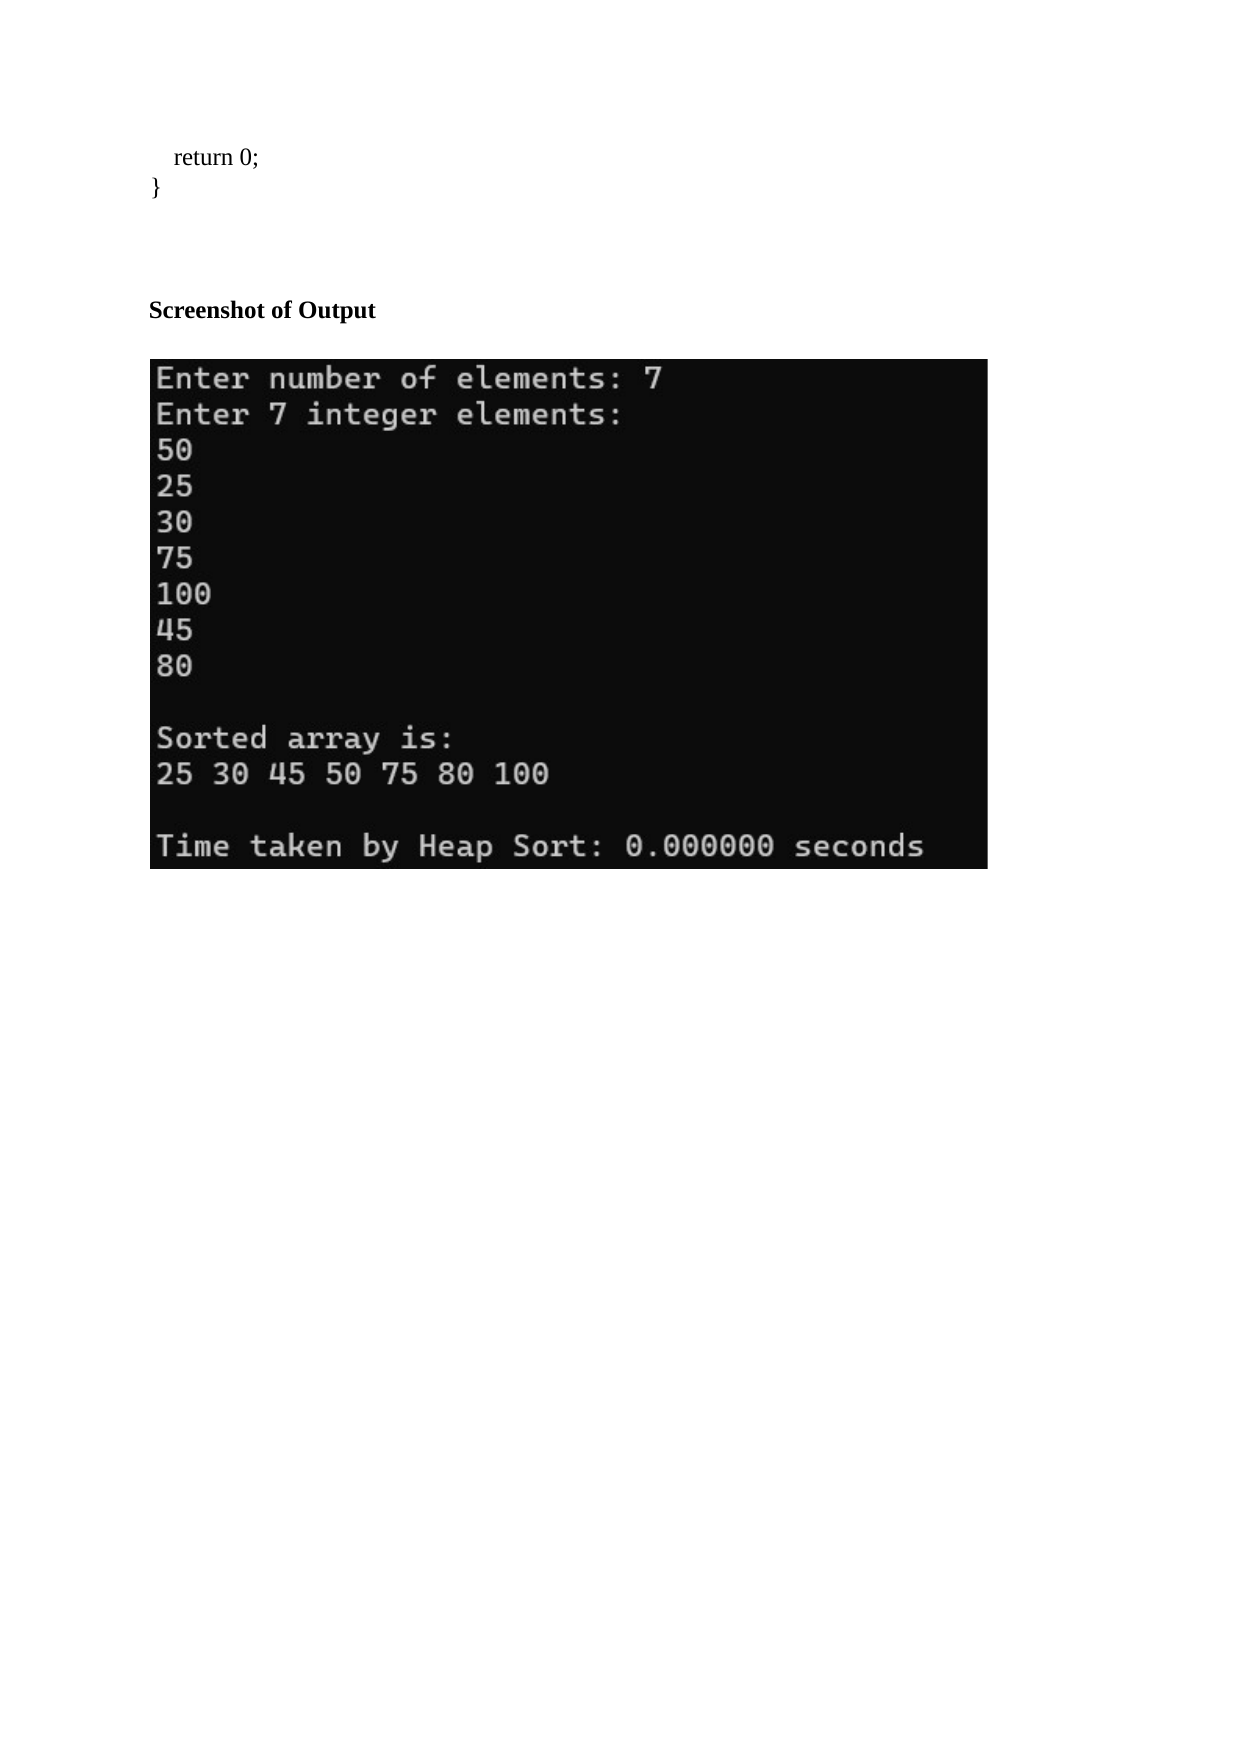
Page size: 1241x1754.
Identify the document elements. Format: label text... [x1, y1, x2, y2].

text return 0; [173, 142, 1093, 170]
text } [150, 172, 1093, 201]
text Screenshot of Output [148, 295, 1093, 324]
picture [150, 359, 988, 869]
